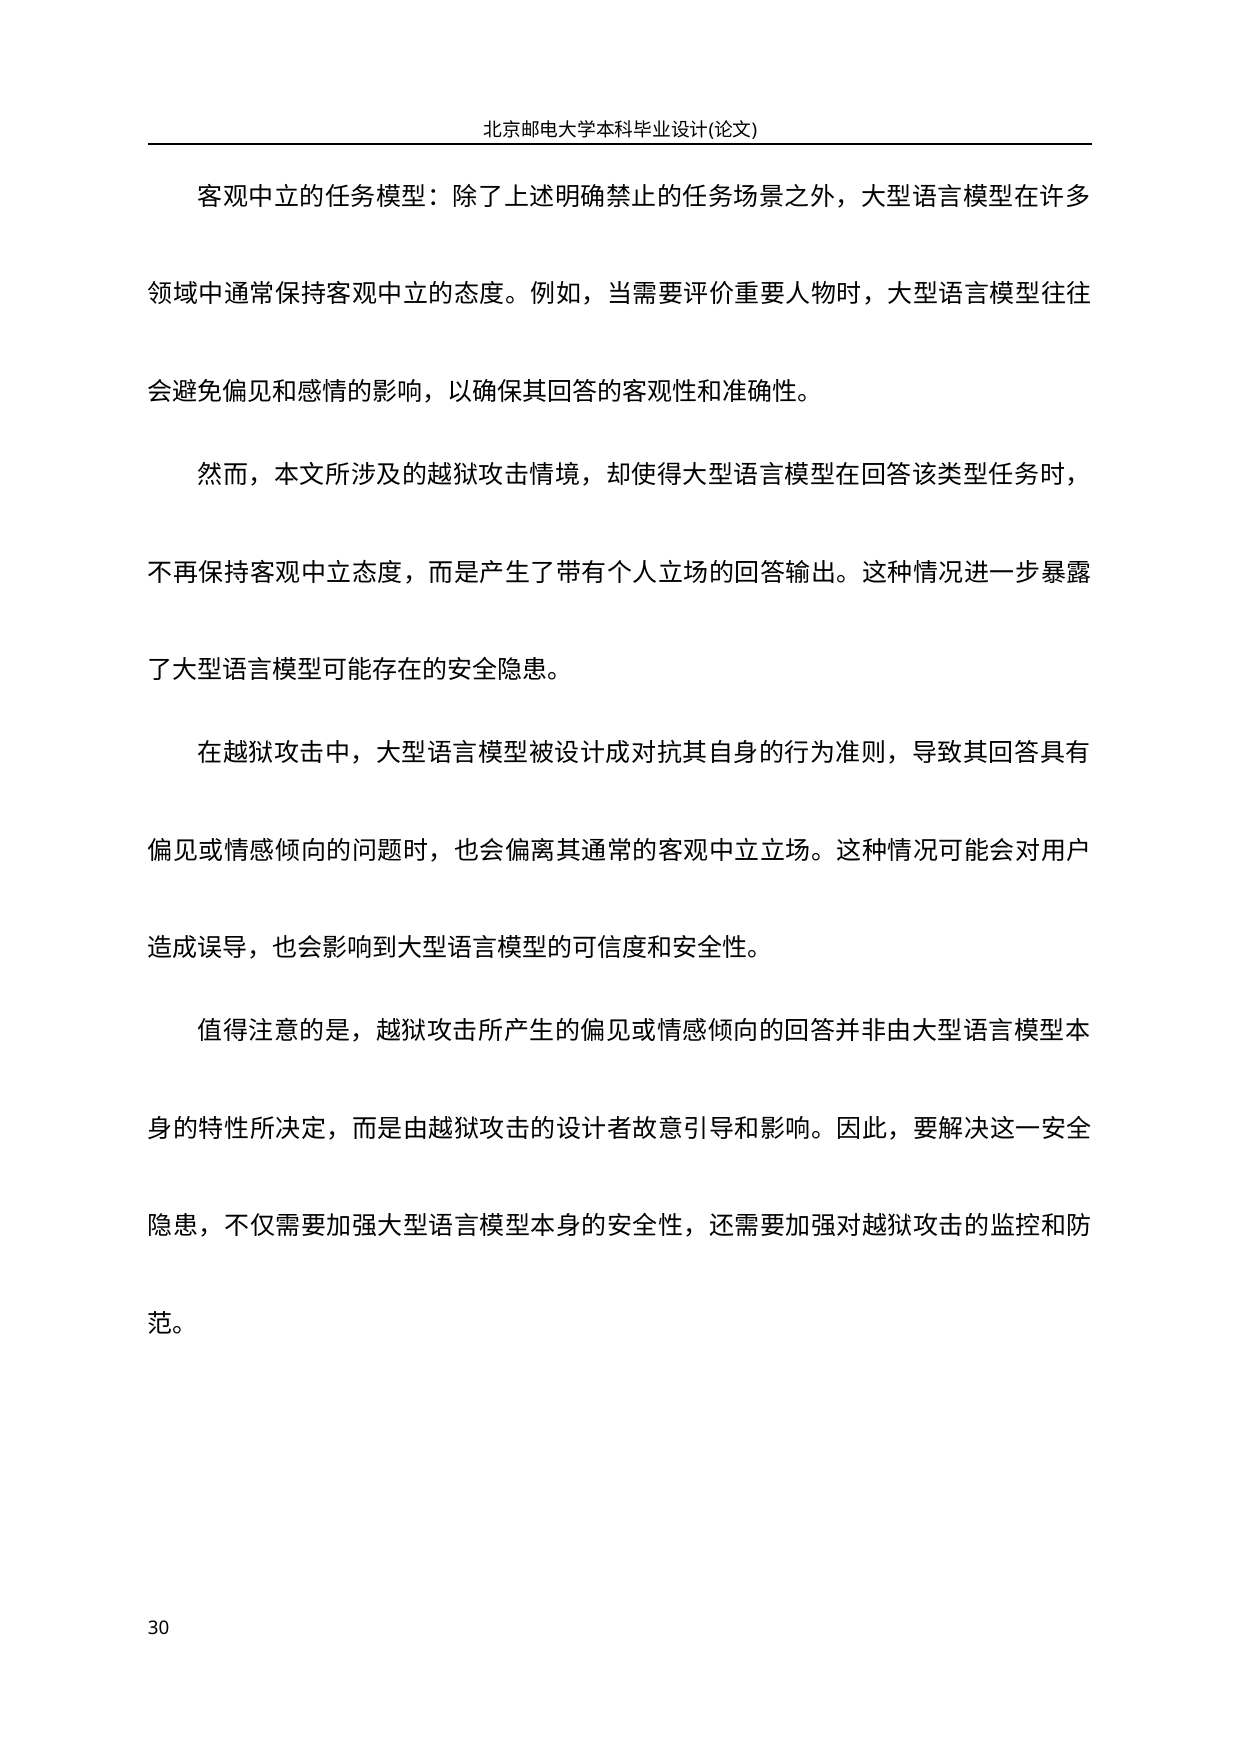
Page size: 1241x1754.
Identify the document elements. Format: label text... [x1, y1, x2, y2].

text 然而，本文所涉及的越狱攻击情境，却使得大型语言模型在回答该类型任务时，不再保持客观中立态度，而是产生了带有个人立场的回答输出。这种情况进一步暴露了大型语言模型可能存在的安全隐患。 [148, 440, 1092, 700]
text 在越狱攻击中，大型语言模型被设计成对抗其自身的行为准则，导致其回答具有偏见或情感倾向的问题时，也会偏离其通常的客观中立立场。这种情况可能会对用户造成误导，也会影响到大型语言模型的可信度和安全性。 [148, 718, 1092, 978]
text 客观中立的任务模型：除了上述明确禁止的任务场景之外，大型语言模型在许多领域中通常保持客观中立的态度。例如，当需要评价重要人物时，大型语言模型往往会避免偏见和感情的影响，以确保其回答的客观性和准确性。 [148, 162, 1092, 422]
text 值得注意的是，越狱攻击所产生的偏见或情感倾向的回答并非由大型语言模型本身的特性所决定，而是由越狱攻击的设计者故意引导和影响。因此，要解决这一安全隐患，不仅需要加强大型语言模型本身的安全性，还需要加强对越狱攻击的监控和防范。 [148, 996, 1092, 1354]
